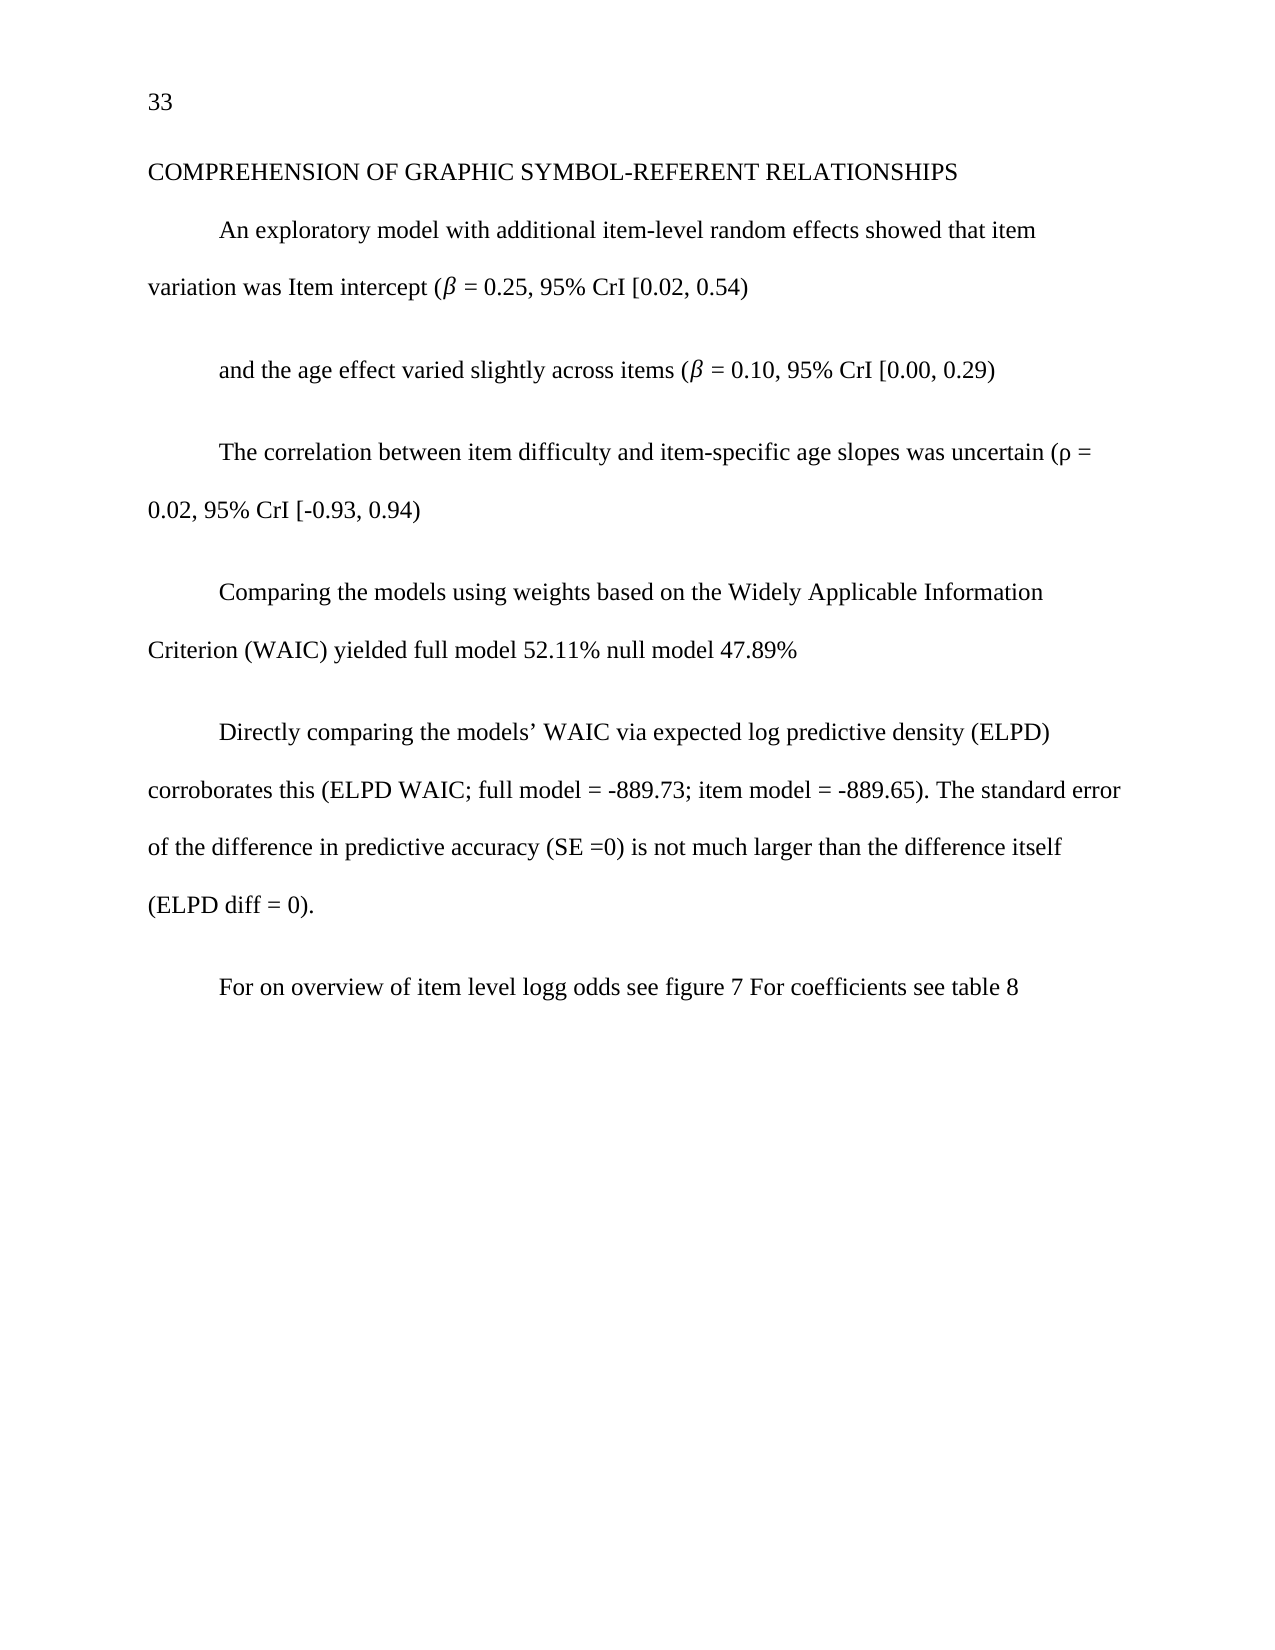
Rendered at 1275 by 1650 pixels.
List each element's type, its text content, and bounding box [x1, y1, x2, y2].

text Directly comparing the models’ WAIC via expected log predictive density (ELPD) corroborates this (ELPD WAIC; full model = -889.73; item model = -889.65). The standard error of the difference in predictive accuracy (SE =0) is not much larger than the difference itself (ELPD diff = 0). [148, 717, 1127, 919]
text For on overview of item level logg odds see figure 7 For coefficients see table 8 [148, 972, 1127, 1001]
text and the age effect varied slightly across items ( = 0.10, 95% CrI [0.00, 0.29) [148, 355, 1127, 384]
text The correlation between item difficulty and item-specific age slopes was uncertain (ρ = 0.02, 95% CrI [-0.93, 0.94) [148, 437, 1127, 524]
text Comparing the models using weights based on the Widely Applicable Information Criterion (WAIC) yielded full model 52.11% null model 47.89% [148, 577, 1127, 664]
text An exploratory model with additional item-level random effects showed that item variation was Item intercept ( = 0.25, 95% CrI [0.02, 0.54) [148, 215, 1127, 301]
